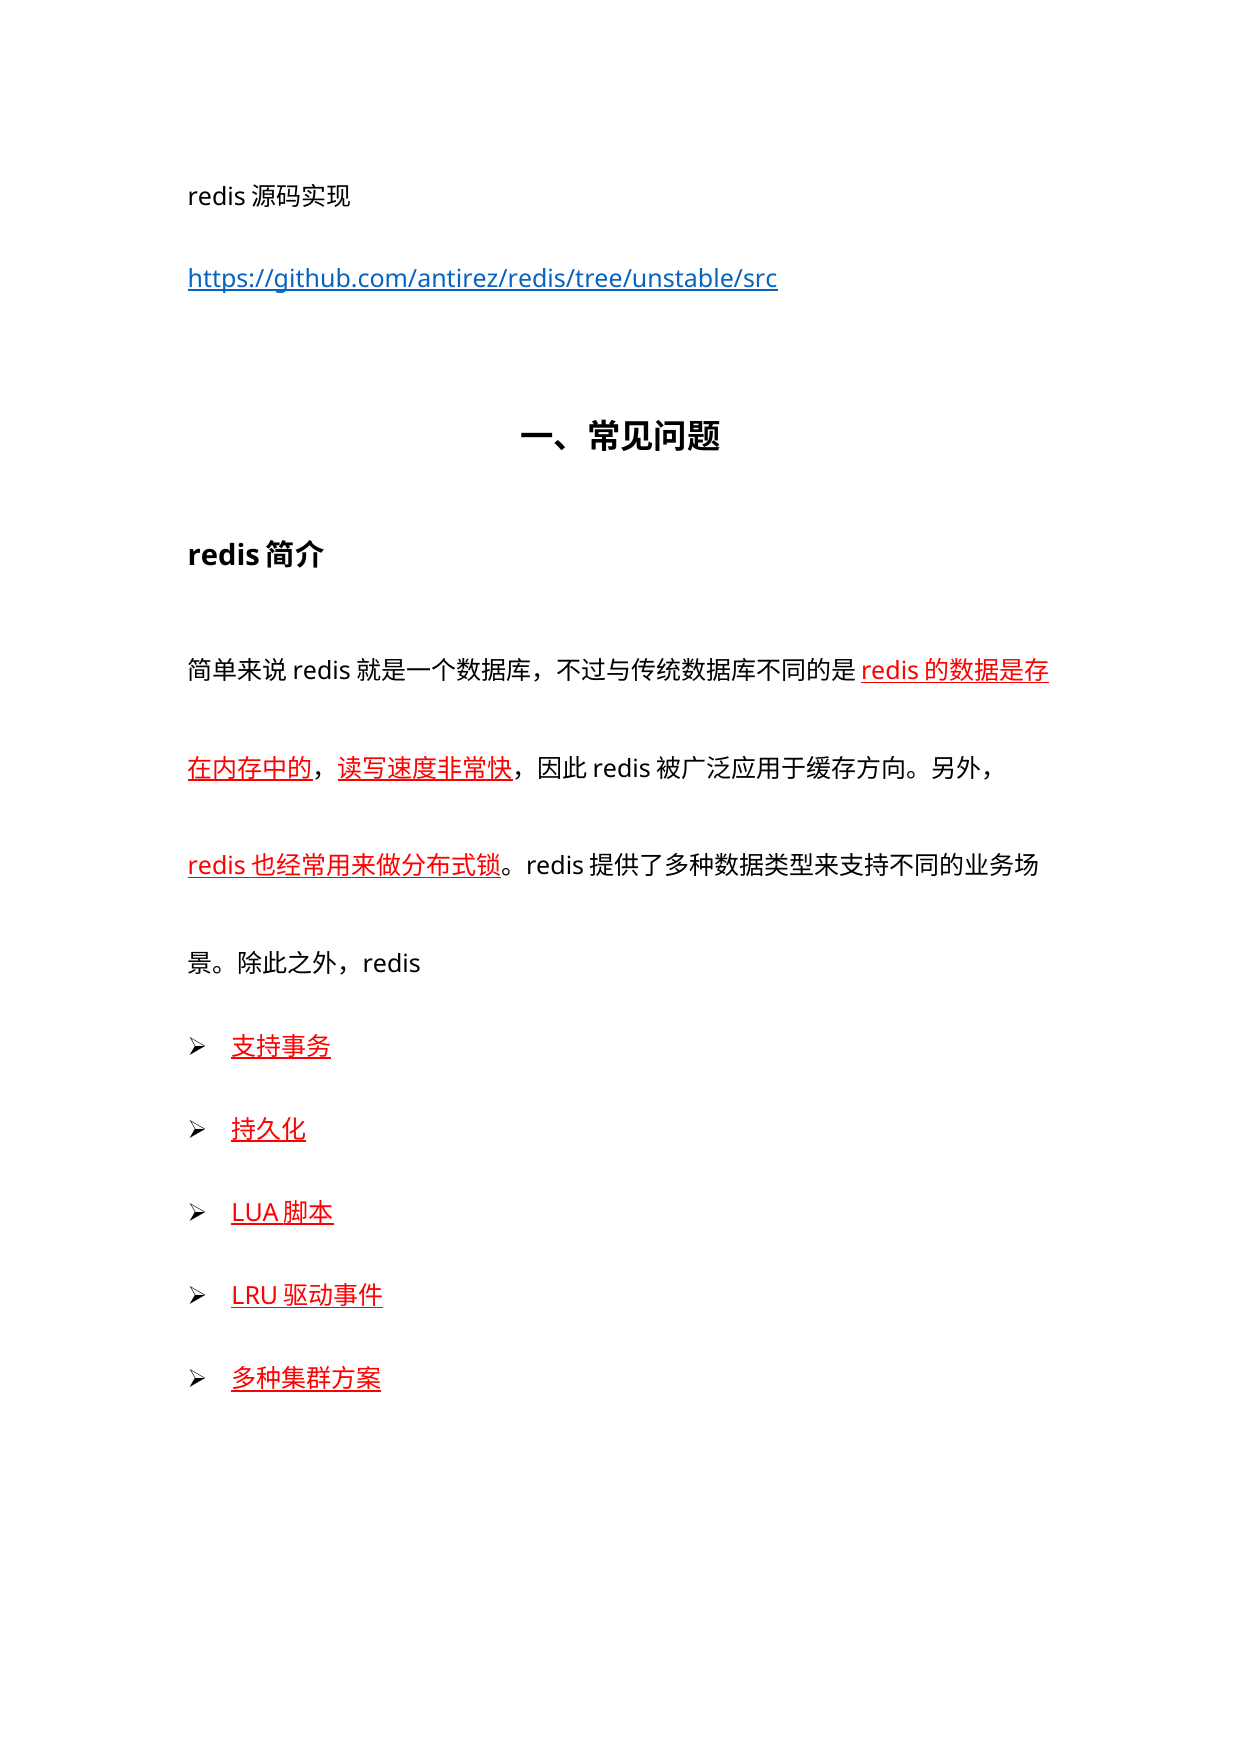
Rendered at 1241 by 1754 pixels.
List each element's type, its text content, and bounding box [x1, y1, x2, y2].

list 支持事务 [187, 1012, 1053, 1077]
title 一、常见问题 [187, 402, 1053, 467]
subtitle redis简介 [187, 520, 1053, 585]
text https://github.com/antirez/redis/tree/unstable/src [187, 245, 1053, 310]
list LRU驱动事件 [187, 1261, 1053, 1326]
list 持久化 [187, 1095, 1053, 1160]
text redis源码实现 [187, 162, 1053, 227]
list LUA脚本 [187, 1178, 1053, 1243]
list 多种集群方案 [187, 1344, 1053, 1409]
text 简单来说redis就是一个数据库，不过与传统数据库不同的是redis的数据是存在内存中的，读写速度非常快，因此redis被广泛应用于缓存方向。另外，redis也经常用来做分布式锁。redis提供了多种数据类型来支持不同的业务场景。除此之外，redis [187, 636, 1053, 994]
